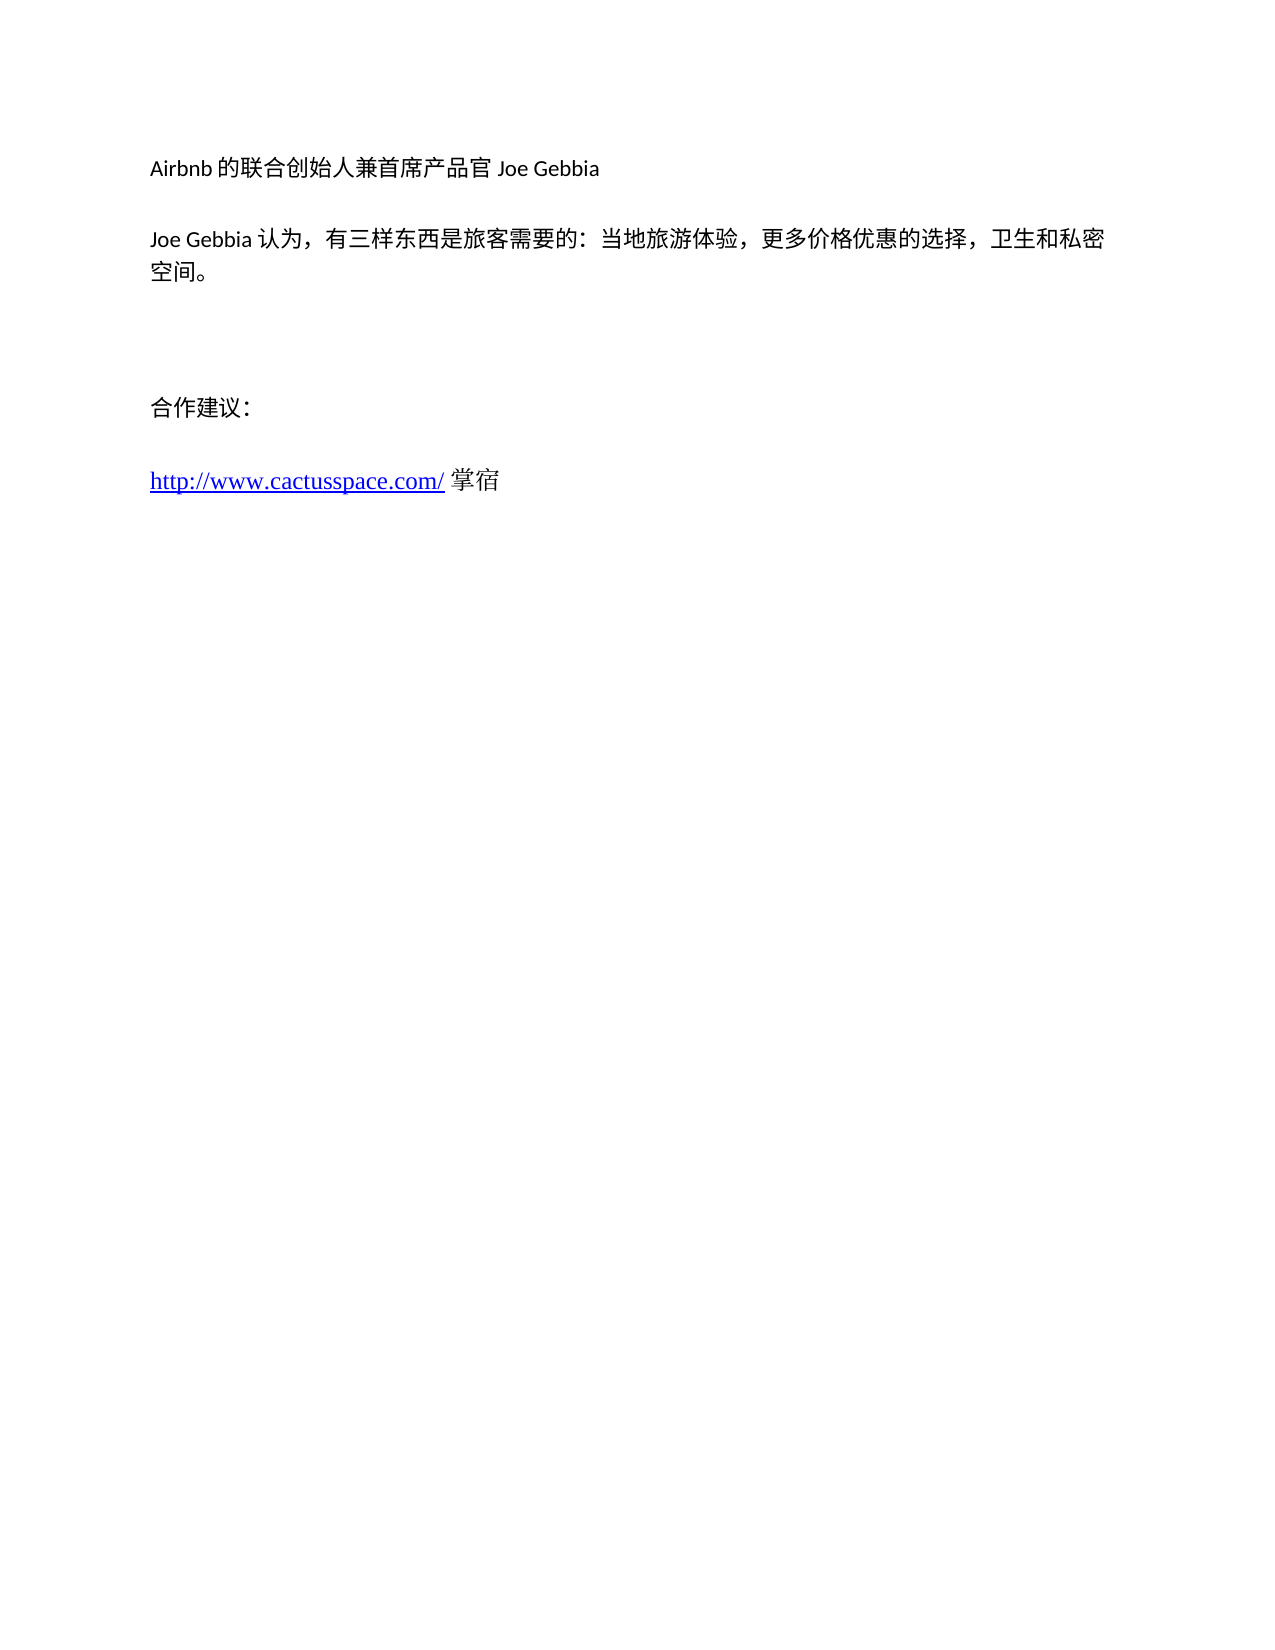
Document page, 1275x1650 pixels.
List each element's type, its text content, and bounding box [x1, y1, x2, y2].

text Airbnb的联合创始人兼首席产品官 Joe Gebbia [150, 150, 1125, 183]
text Joe Gebbia认为，有三样东西是旅客需要的：当地旅游体验，更多价格优惠的选择，卫生和私密空间。 [150, 221, 1125, 287]
text http://www.cactusspace.com/ 掌宿 [150, 461, 1125, 497]
text 合作建议： [150, 390, 1125, 423]
